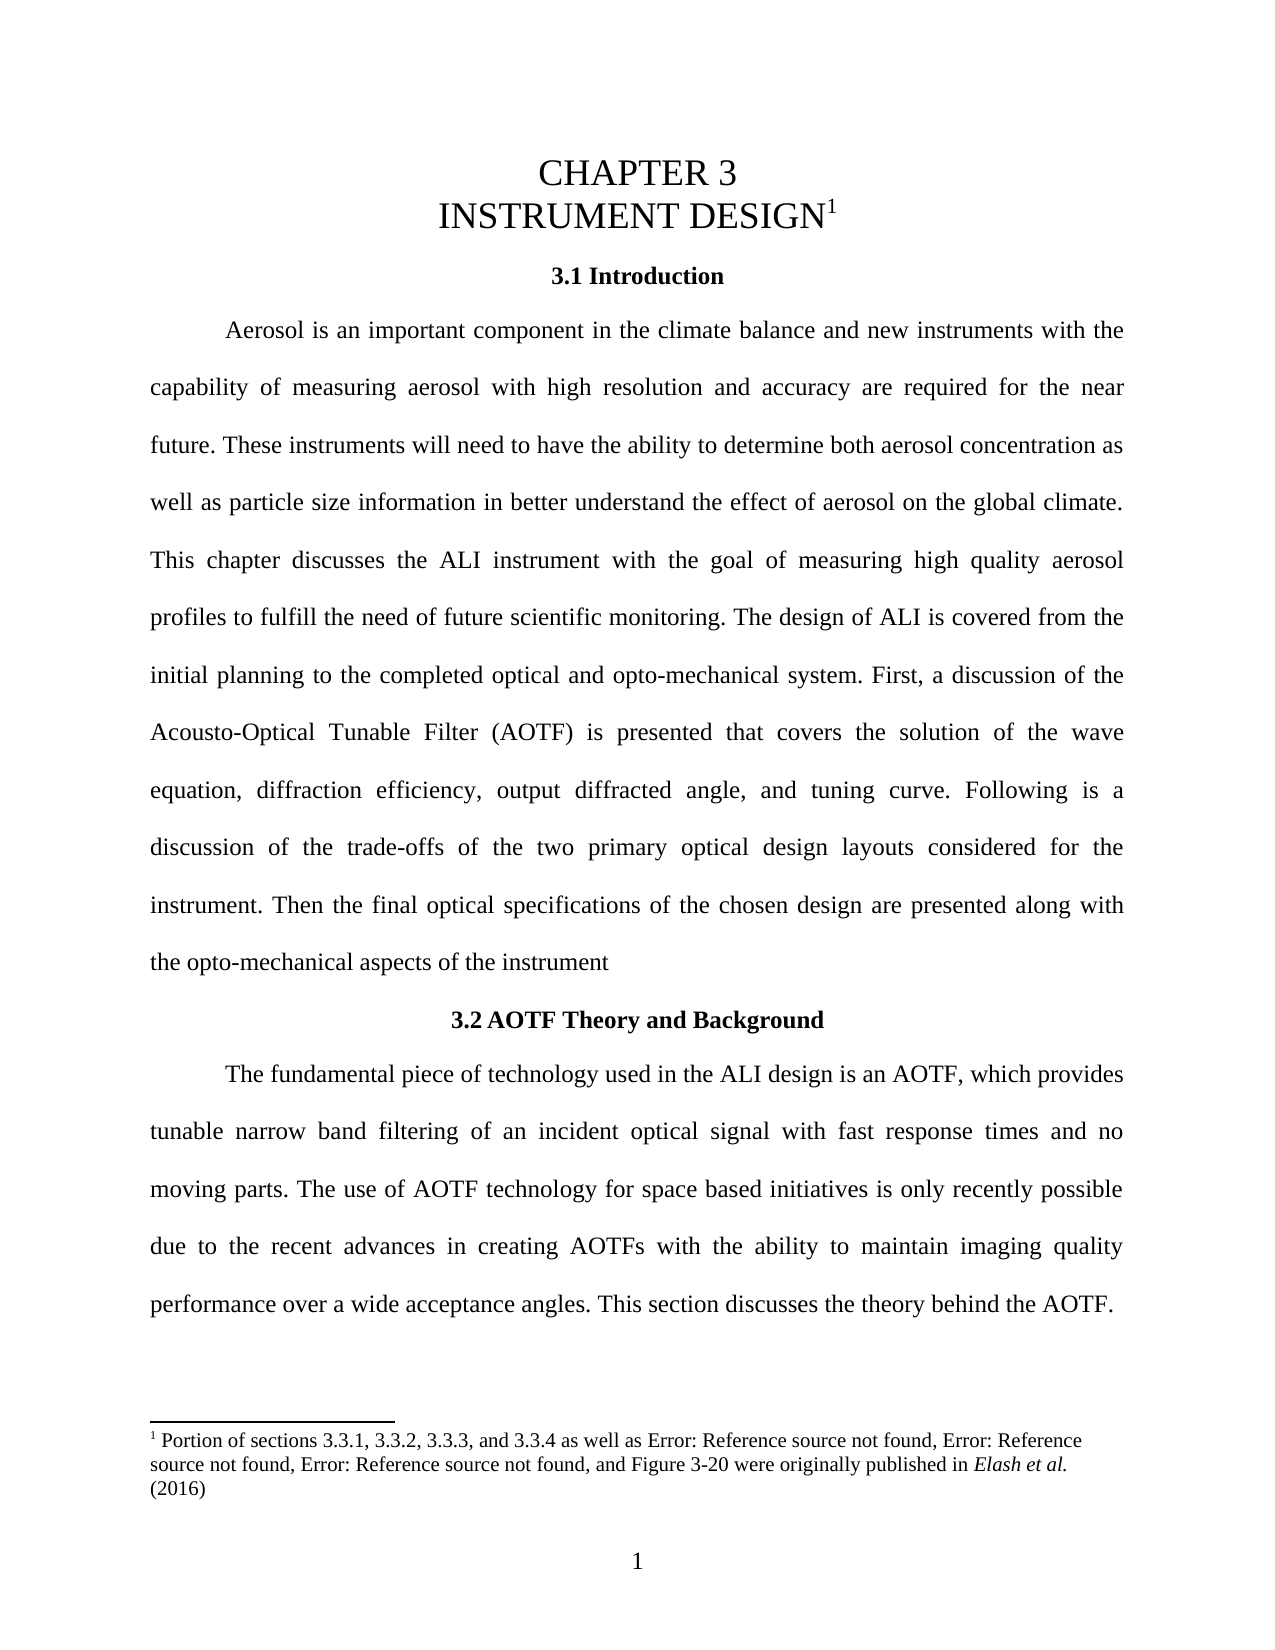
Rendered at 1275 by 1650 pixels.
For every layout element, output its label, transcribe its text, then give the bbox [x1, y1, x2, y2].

subtitle 3.2 AOTF Theory and Background [150, 1005, 1125, 1034]
subtitle 3.1 Introduction [150, 261, 1125, 290]
text The fundamental piece of technology used in the ALI design is an AOTF, which provides tunable narrow band filtering of an incident optical signal with fast response times and no moving parts. The use of AOTF technology for space based initiatives is only recently possible due to the recent advances in creating AOTFs with the ability to maintain imaging quality performance over a wide acceptance angles. This section discusses the theory behind the AOTF. [150, 1059, 1125, 1317]
text CHAPTER 3 [150, 150, 1125, 193]
title INSTRUMENT DESIGN [150, 193, 1125, 236]
text Aerosol is an important component in the climate balance and new instruments with the capability of measuring aerosol with high resolution and accuracy are required for the near future. These instruments will need to have the ability to determine both aerosol concentration as well as particle size information in better understand the effect of aerosol on the global climate. This chapter discusses the ALI instrument with the goal of measuring high quality aerosol profiles to fulfill the need of future scientific monitoring. The design of ALI is covered from the initial planning to the completed optical and opto-mechanical system. First, a discussion of the Acousto-Optical Tunable Filter (AOTF) is presented that covers the solution of the wave equation, diffraction efficiency, output diffracted angle, and tuning curve. Following is a discussion of the trade-offs of the two primary optical design layouts considered for the instrument. Then the final optical specifications of the chosen design are presented along with the opto-mechanical aspects of the instrument [150, 315, 1125, 976]
